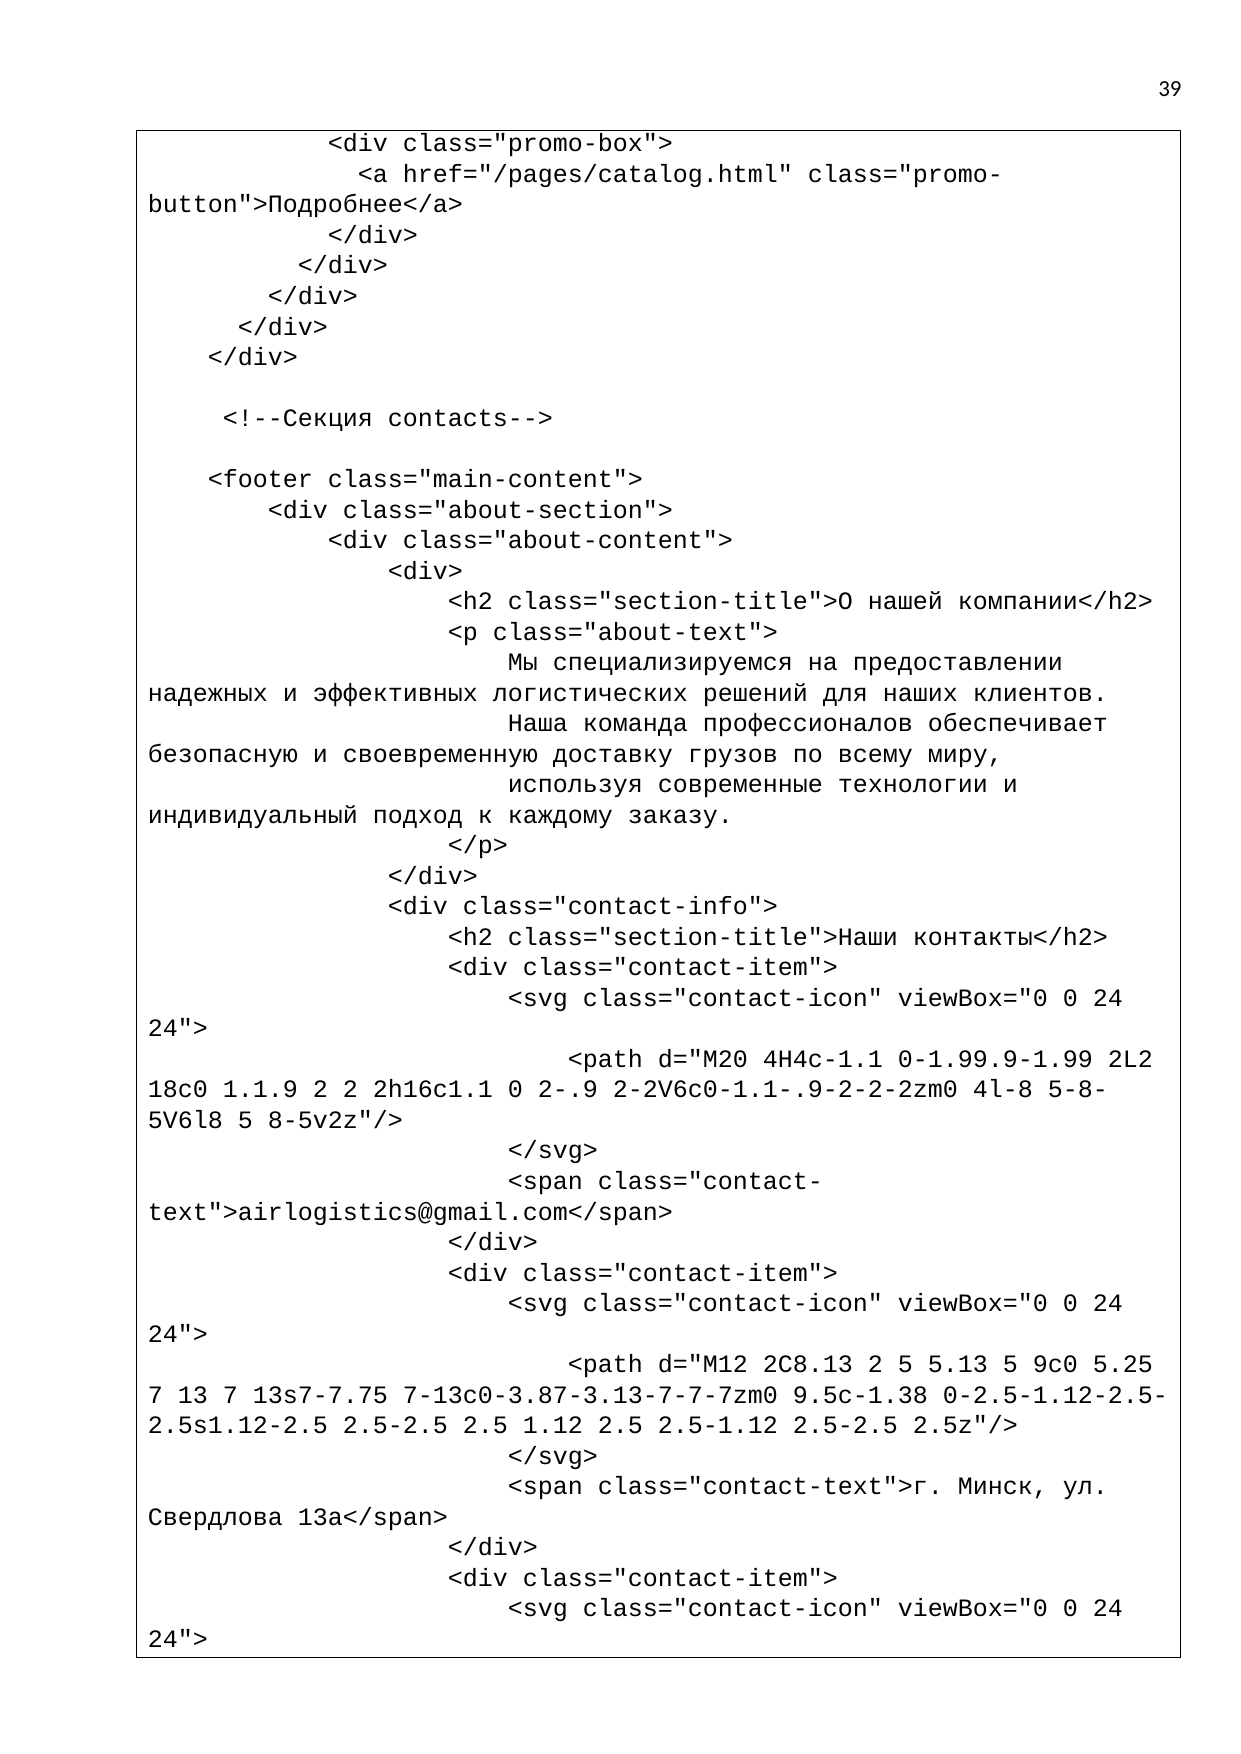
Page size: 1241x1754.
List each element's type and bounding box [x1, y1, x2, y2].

table_header [137, 131, 1180, 1657]
